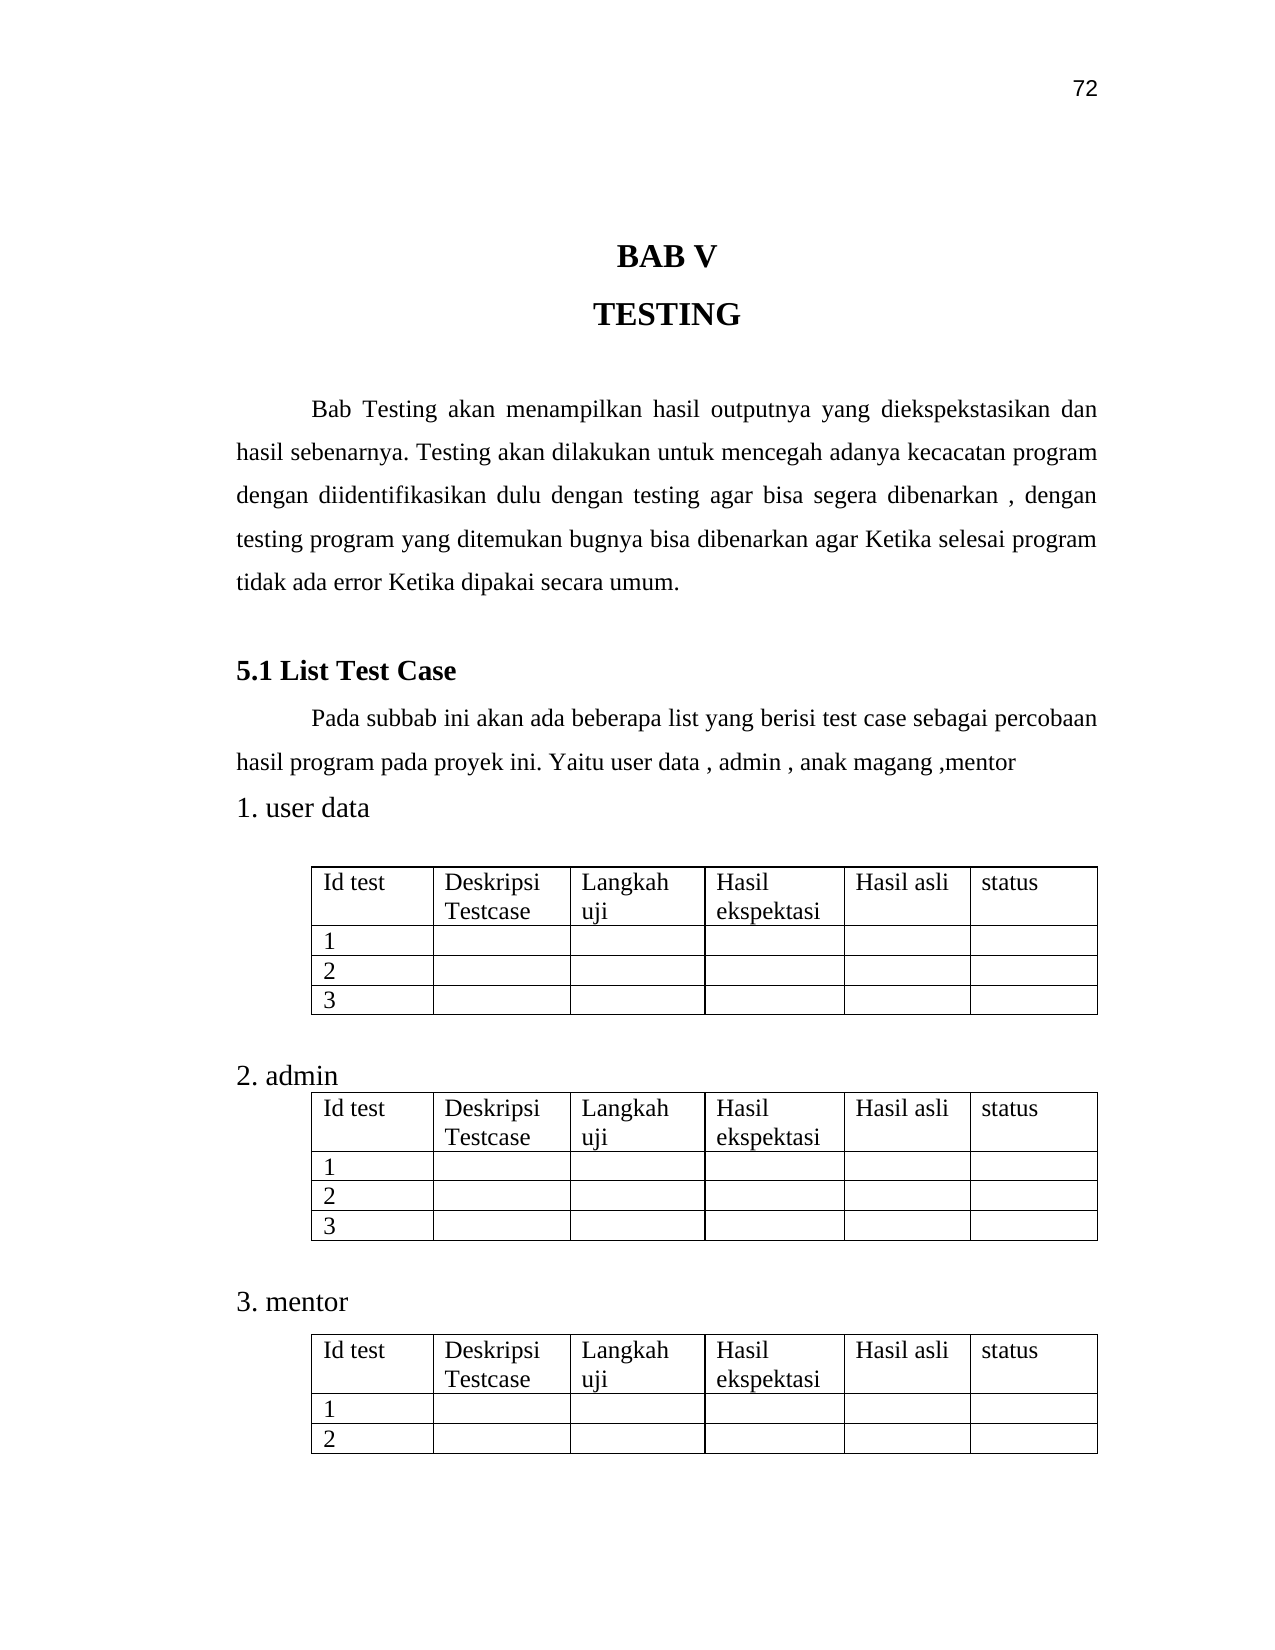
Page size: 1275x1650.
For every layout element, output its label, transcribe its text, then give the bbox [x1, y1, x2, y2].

text Bab Testing akan menampilkan hasil outputnya yang diekspekstasikan dan hasil sebenarnya. Testing akan dilakukan untuk mencegah adanya kecacatan program dengan diidentifikasikan dulu dengan testing agar bisa segera dibenarkan , dengan testing program yang ditemukan bugnya bisa dibenarkan agar Ketika selesai program tidak ada error Ketika dipakai secara umum. [236, 394, 1098, 596]
table_header Id test [312, 1335, 433, 1393]
table_header Hasil asli [845, 1335, 970, 1393]
table_cell 3 [312, 1211, 433, 1240]
table_header Langkah uji [571, 1093, 704, 1151]
text TESTING [236, 294, 1098, 332]
text 3. mentor [236, 1284, 1098, 1318]
table_header status [971, 1093, 1097, 1151]
text 1. user data [236, 790, 1098, 823]
table_cell [434, 1211, 570, 1240]
table_cell 1 [312, 1394, 433, 1423]
table_cell 1 [312, 1152, 433, 1180]
text BAB V [236, 236, 1098, 274]
table_header Hasil ekspektasi [706, 1093, 844, 1151]
table_cell [845, 986, 970, 1014]
table_cell 1 [312, 926, 433, 955]
table_cell [971, 1394, 1097, 1423]
table_cell [571, 986, 704, 1014]
table_cell [971, 1152, 1097, 1180]
table_header Langkah uji [571, 868, 704, 925]
table_cell [571, 1152, 704, 1180]
table_header Hasil ekspektasi [706, 868, 844, 925]
table_cell [434, 1394, 570, 1423]
table_header status [971, 868, 1097, 925]
table_cell [706, 1152, 844, 1180]
table_cell [845, 1181, 970, 1210]
table_cell [571, 1211, 704, 1240]
table_cell [434, 986, 570, 1014]
table_header Deskripsi Testcase [434, 868, 570, 925]
table_cell [971, 1424, 1097, 1452]
table_cell [434, 926, 570, 955]
table_header Id test [312, 868, 433, 925]
table_cell [706, 1394, 844, 1423]
table_cell [706, 926, 844, 955]
table_cell [971, 1181, 1097, 1210]
table_cell [571, 956, 704, 984]
table_cell [571, 926, 704, 955]
table_cell [706, 956, 844, 984]
table_cell [434, 1424, 570, 1452]
text 5.1 List Test Case [236, 653, 1098, 687]
table_cell [845, 1424, 970, 1452]
table_header status [971, 1335, 1097, 1393]
table_cell [971, 926, 1097, 955]
table_cell [706, 1424, 844, 1452]
table_cell [571, 1424, 704, 1452]
table_cell [706, 986, 844, 1014]
table_header Hasil asli [845, 1093, 970, 1151]
table_header Deskripsi Testcase [434, 1093, 570, 1151]
table_cell [845, 1211, 970, 1240]
table_cell [434, 1152, 570, 1180]
table_cell 2 [312, 956, 433, 984]
table_cell [971, 1211, 1097, 1240]
table_cell 2 [312, 1181, 433, 1210]
table_cell [434, 1181, 570, 1210]
table_cell [971, 986, 1097, 1014]
table_cell [571, 1394, 704, 1423]
table_cell [706, 1181, 844, 1210]
table_cell [845, 1394, 970, 1423]
table_header Hasil asli [845, 868, 970, 925]
table_cell [571, 1181, 704, 1210]
table_cell 3 [312, 986, 433, 1014]
table_cell [434, 956, 570, 984]
table_cell [845, 926, 970, 955]
table_cell [971, 956, 1097, 984]
table_header Id test [312, 1093, 433, 1151]
table_cell [706, 1211, 844, 1240]
table_cell [845, 1152, 970, 1180]
text 2. admin [236, 1058, 1098, 1092]
table_header Deskripsi Testcase [434, 1335, 570, 1393]
text Pada subbab ini akan ada beberapa list yang berisi test case sebagai percobaan hasil program pada proyek ini. Yaitu user data , admin , anak magang ,mentor [236, 703, 1098, 775]
table_header Langkah uji [571, 1335, 704, 1393]
table_cell 2 [312, 1424, 433, 1452]
table_header Hasil ekspektasi [706, 1335, 844, 1393]
table_cell [845, 956, 970, 984]
